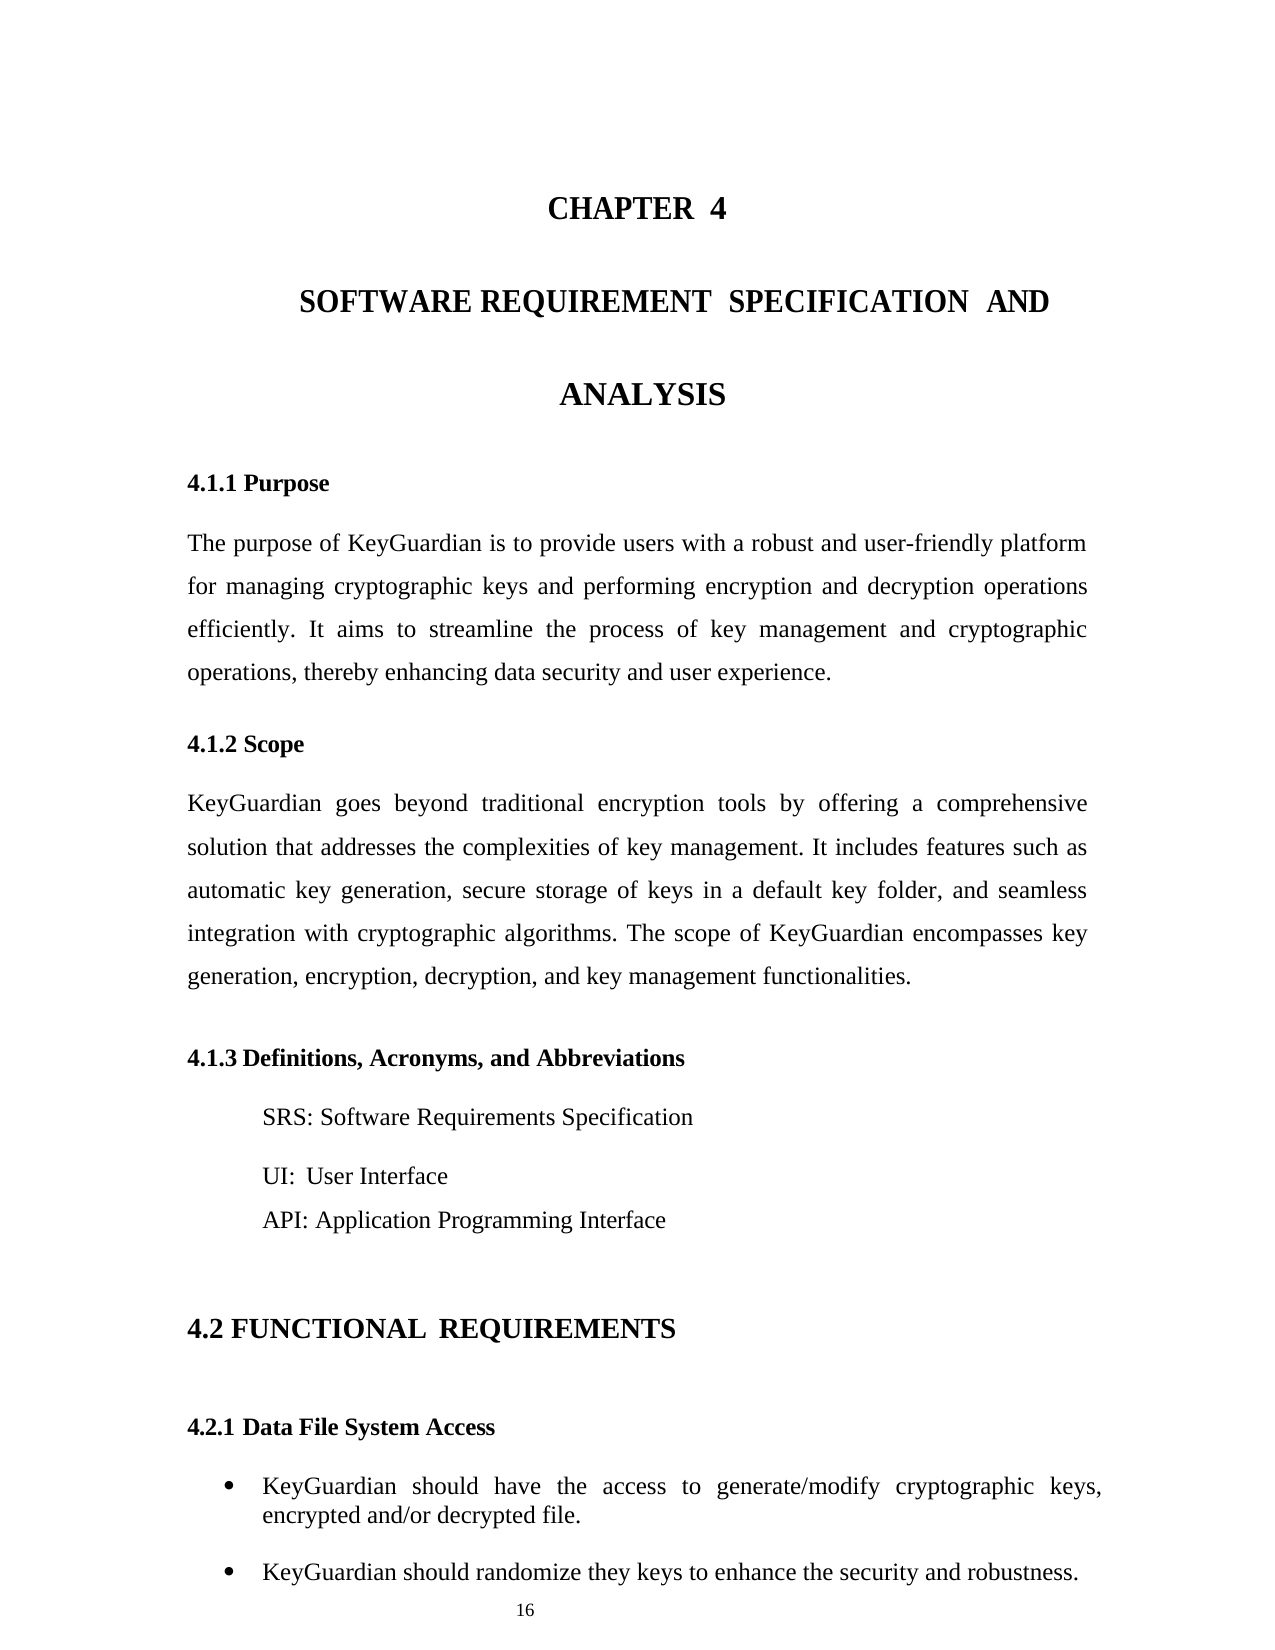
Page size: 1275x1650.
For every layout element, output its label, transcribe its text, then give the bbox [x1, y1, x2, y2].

text The purpose of KeyGuardian is to provide users with a robust and user-friendly platform for managing cryptographic keys and performing encryption and decryption operations efficiently. It aims to streamline the process of key management and cryptographic operations, thereby enhancing data security and user experience. [187, 528, 1088, 686]
text API: Application Programming Interface [262, 1206, 1212, 1234]
text KeyGuardian goes beyond traditional encryption tools by offering a comprehensive solution that addresses the complexities of key management. It includes features such as automatic key generation, secure storage of keys in a default key folder, and seamless integration with cryptographic algorithms. The scope of KeyGuardian encompasses key generation, encryption, decryption, and key management functionalities. [187, 788, 1088, 990]
list KeyGuardian should randomize they keys to enhance the security and robustness. [224, 1557, 1103, 1586]
text UI: User Interface [262, 1135, 720, 1190]
subtitle Purpose [187, 468, 1212, 497]
subtitle CHAPTER 4 [186, 188, 1089, 227]
text SRS: Software Requirements Specification [262, 1076, 720, 1131]
text SOFTWARE REQUIREMENT SPECIFICATION AND [260, 281, 1089, 320]
subtitle Scope [187, 729, 1212, 758]
subtitle FUNCTIONAL REQUIREMENTS [187, 1312, 1212, 1345]
list KeyGuardian should have the access to generate/modify cryptographic keys, encrypted and/or decrypted file. [224, 1471, 1103, 1529]
subtitle Data File System Access [187, 1412, 1212, 1441]
subtitle ANALYSIS [260, 374, 1089, 413]
subtitle Definitions, Acronyms, and Abbreviations [187, 1043, 1212, 1072]
